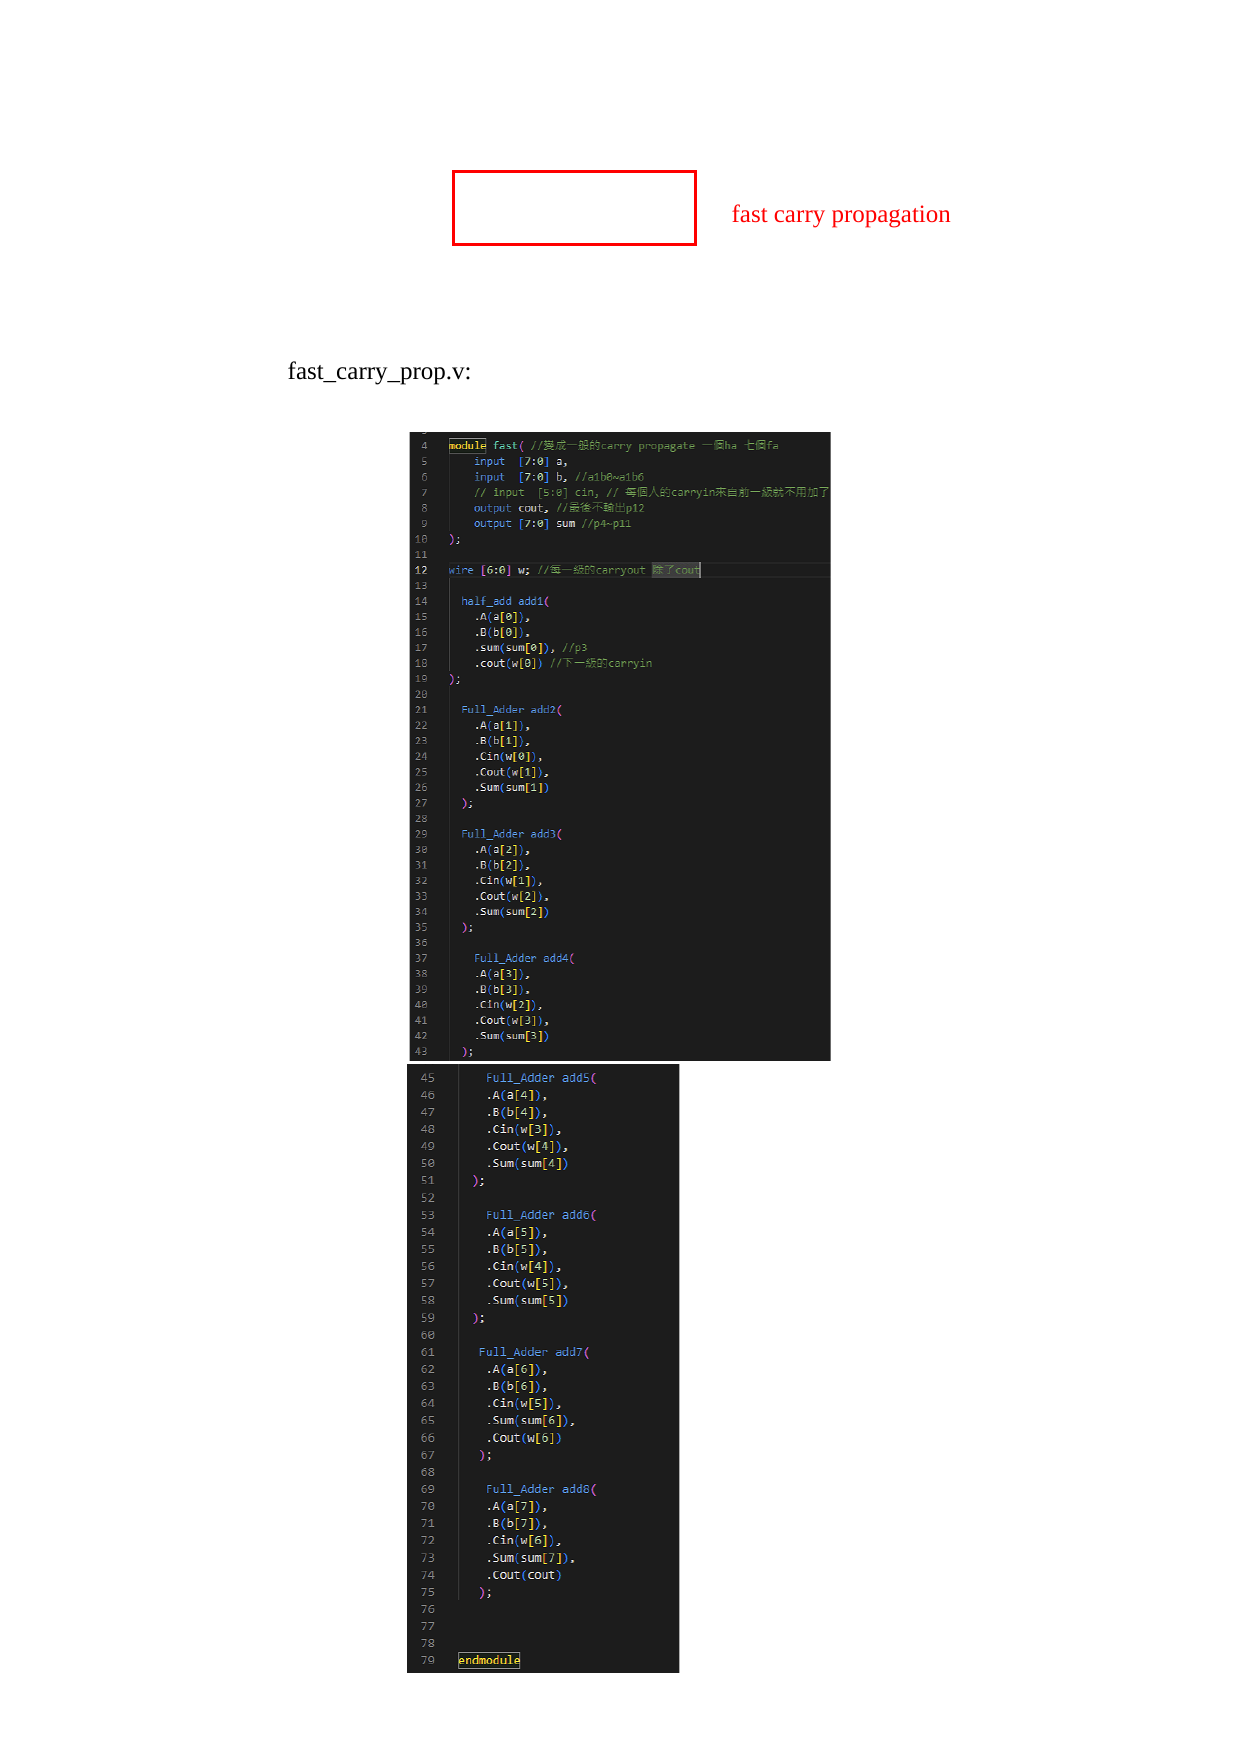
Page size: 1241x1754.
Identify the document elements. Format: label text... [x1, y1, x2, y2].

picture [409, 432, 831, 1061]
picture [407, 1064, 680, 1673]
text fast_carry_prop.v: [187, 352, 1053, 389]
